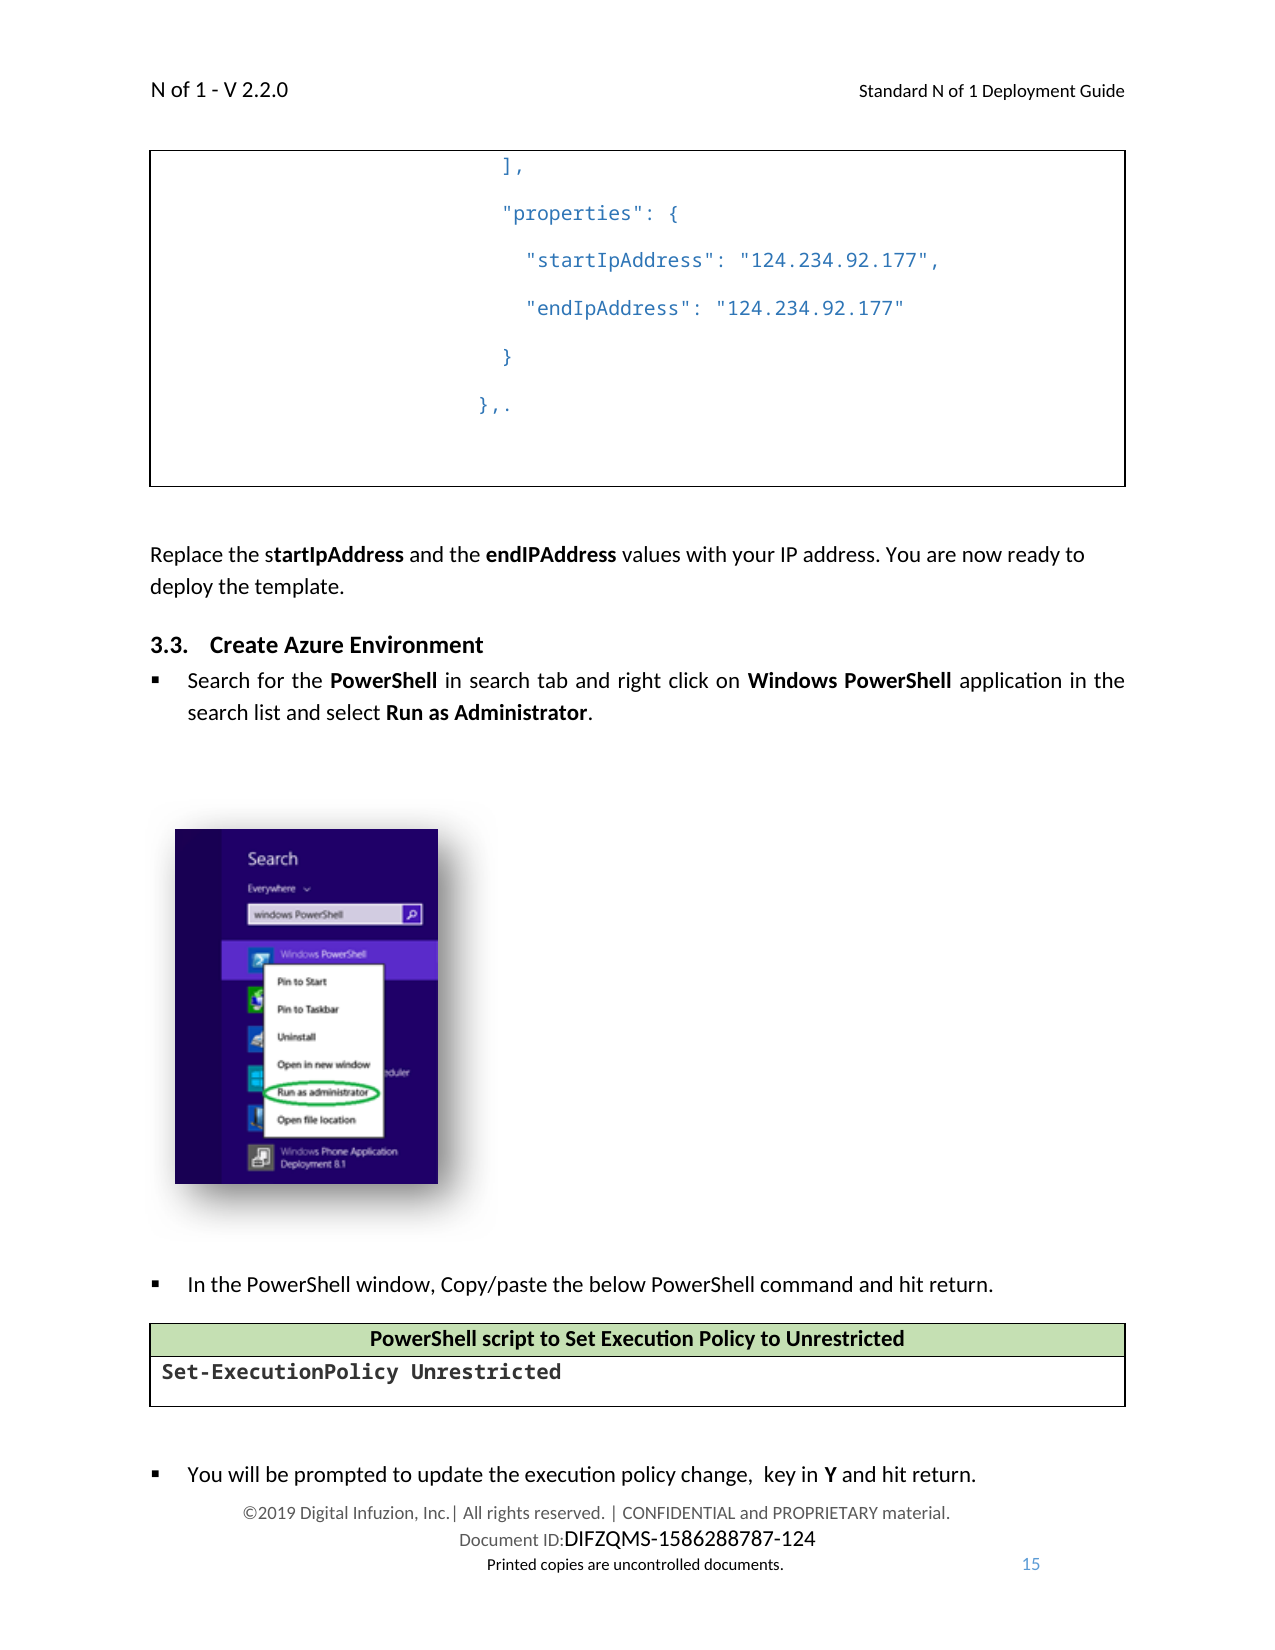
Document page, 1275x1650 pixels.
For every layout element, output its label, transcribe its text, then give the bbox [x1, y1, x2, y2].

list You will be prompted to update the execution policy change, key in Y and hit return. [150, 1460, 1125, 1488]
text Replace the startIpAddress and the endIPAddress values with your IP address. You are now ready to deploy the template. [150, 540, 1125, 600]
table_cell Set-ExecutionPolicy Unrestricted [151, 1357, 1124, 1406]
picture [175, 829, 438, 1184]
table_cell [151, 151, 1124, 486]
table_header PowerShell script to Set Execution Policy to Unrestricted [151, 1324, 1124, 1356]
list In the PowerShell window, Copy/paste the below PowerShell command and hit return. [150, 1270, 1125, 1298]
subtitle Create Azure Environment [150, 629, 1125, 660]
list Search for the PowerShell in search tab and right click on Windows PowerShell application in the search list and select Run as Administrator. [150, 666, 1125, 726]
